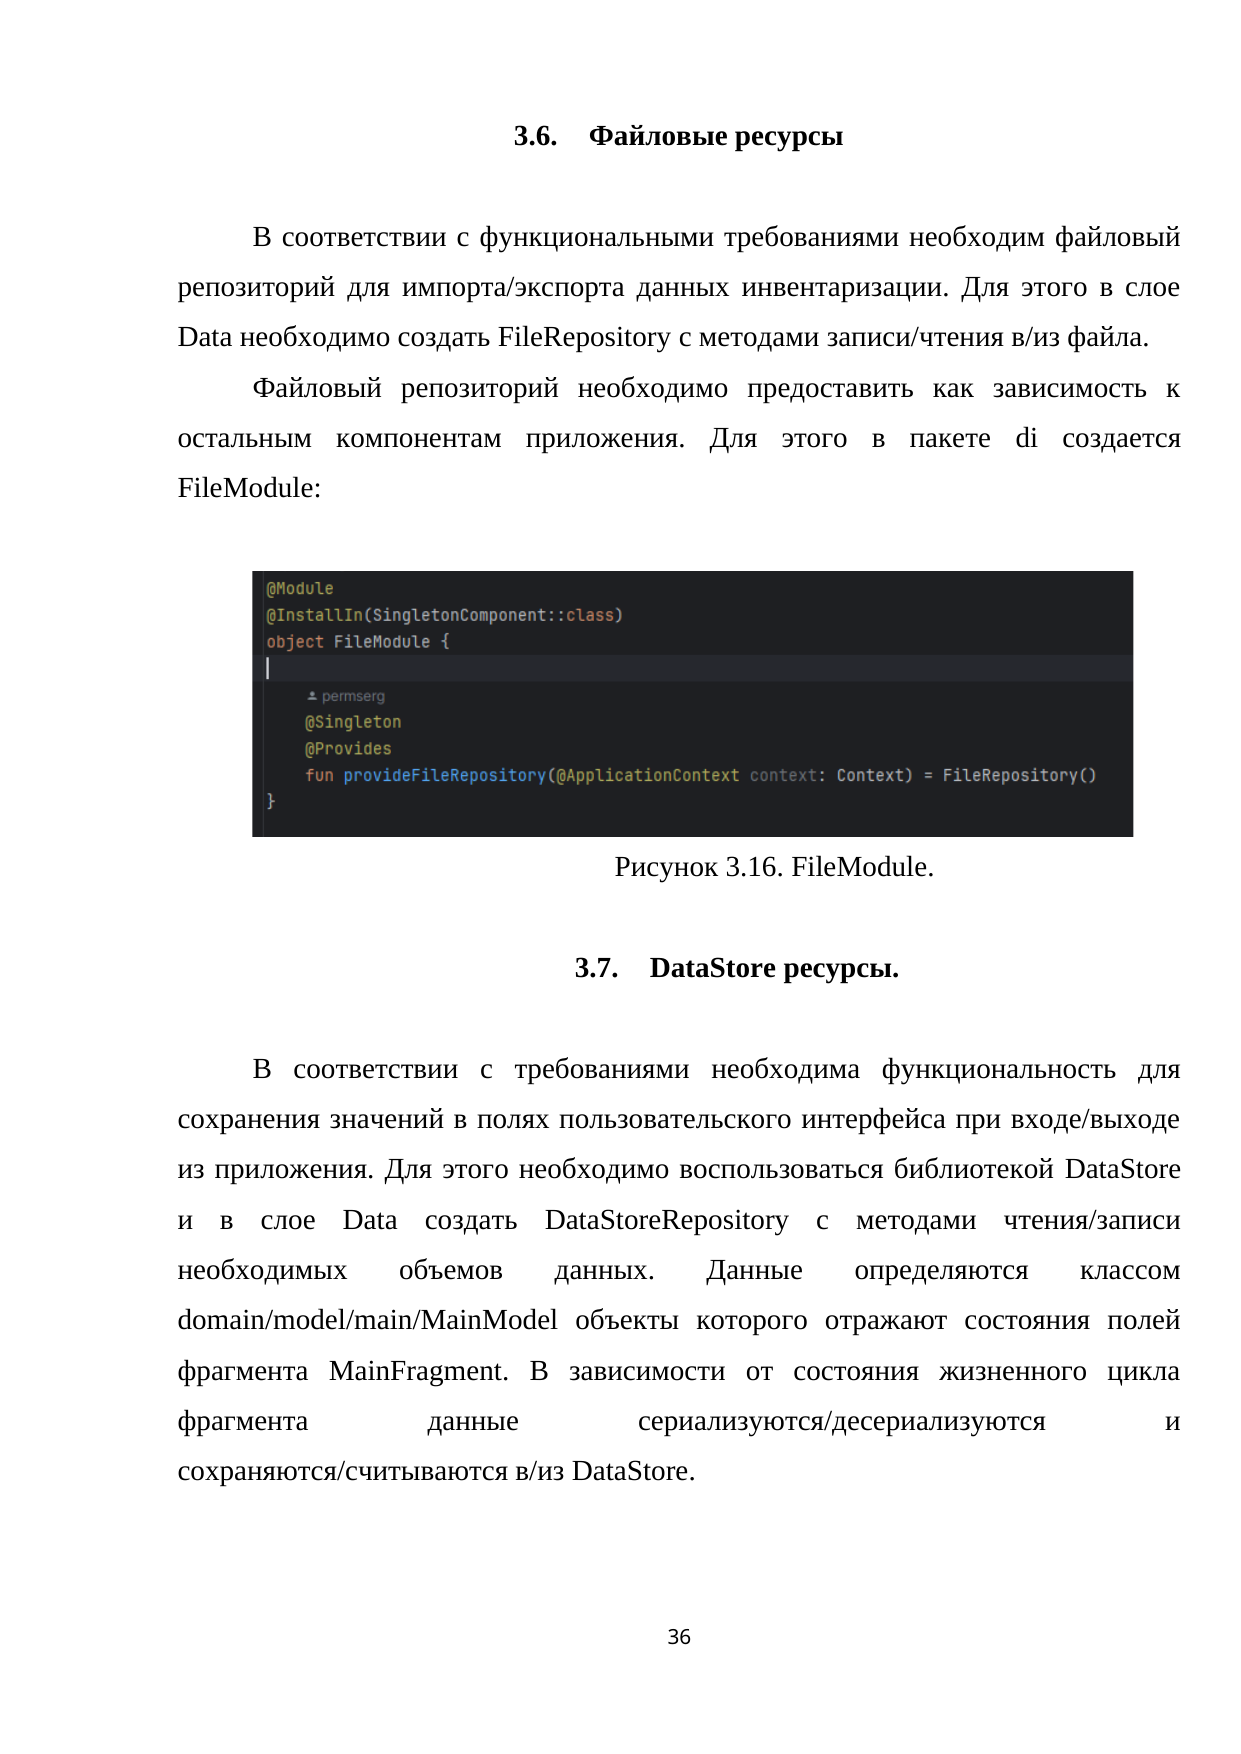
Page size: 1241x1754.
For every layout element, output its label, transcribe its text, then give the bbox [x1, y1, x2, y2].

picture [252, 571, 1134, 837]
text Файловый репозиторий необходимо предоставить как зависимость к остальным компонентам приложения. Для этого в пакете di создается FileModule: [177, 370, 1181, 504]
list DataStore ресурсы. [292, 950, 1181, 984]
text В соответствии с функциональными требованиями необходим файловый репозиторий для импорта/экспорта данных инвентаризации. Для этого в слое Data необходимо создать FileRepository с методами записи/чтения в/из файла. [177, 219, 1181, 353]
text В соответствии с требованиями необходима функциональность для сохранения значений в полях пользовательского интерфейса при входе/выходе из приложения. Для этого необходимо воспользоваться библиотекой DataStore и в слое Data создать DataStoreRepository с методами чтения/записи необходимых объемов данных. Данные определяются классом domain/model/main/MainModel объекты которого отражают состояния полей фрагмента MainFragment. В зависимости от состояния жизненного цикла фрагмента данные сериализуются/десериализуются и сохраняются/считываются в/из DataStore. [177, 1051, 1181, 1487]
list Файловые ресурсы [176, 118, 1181, 152]
text Рисунок 3.16. FileModule. [367, 849, 1181, 883]
